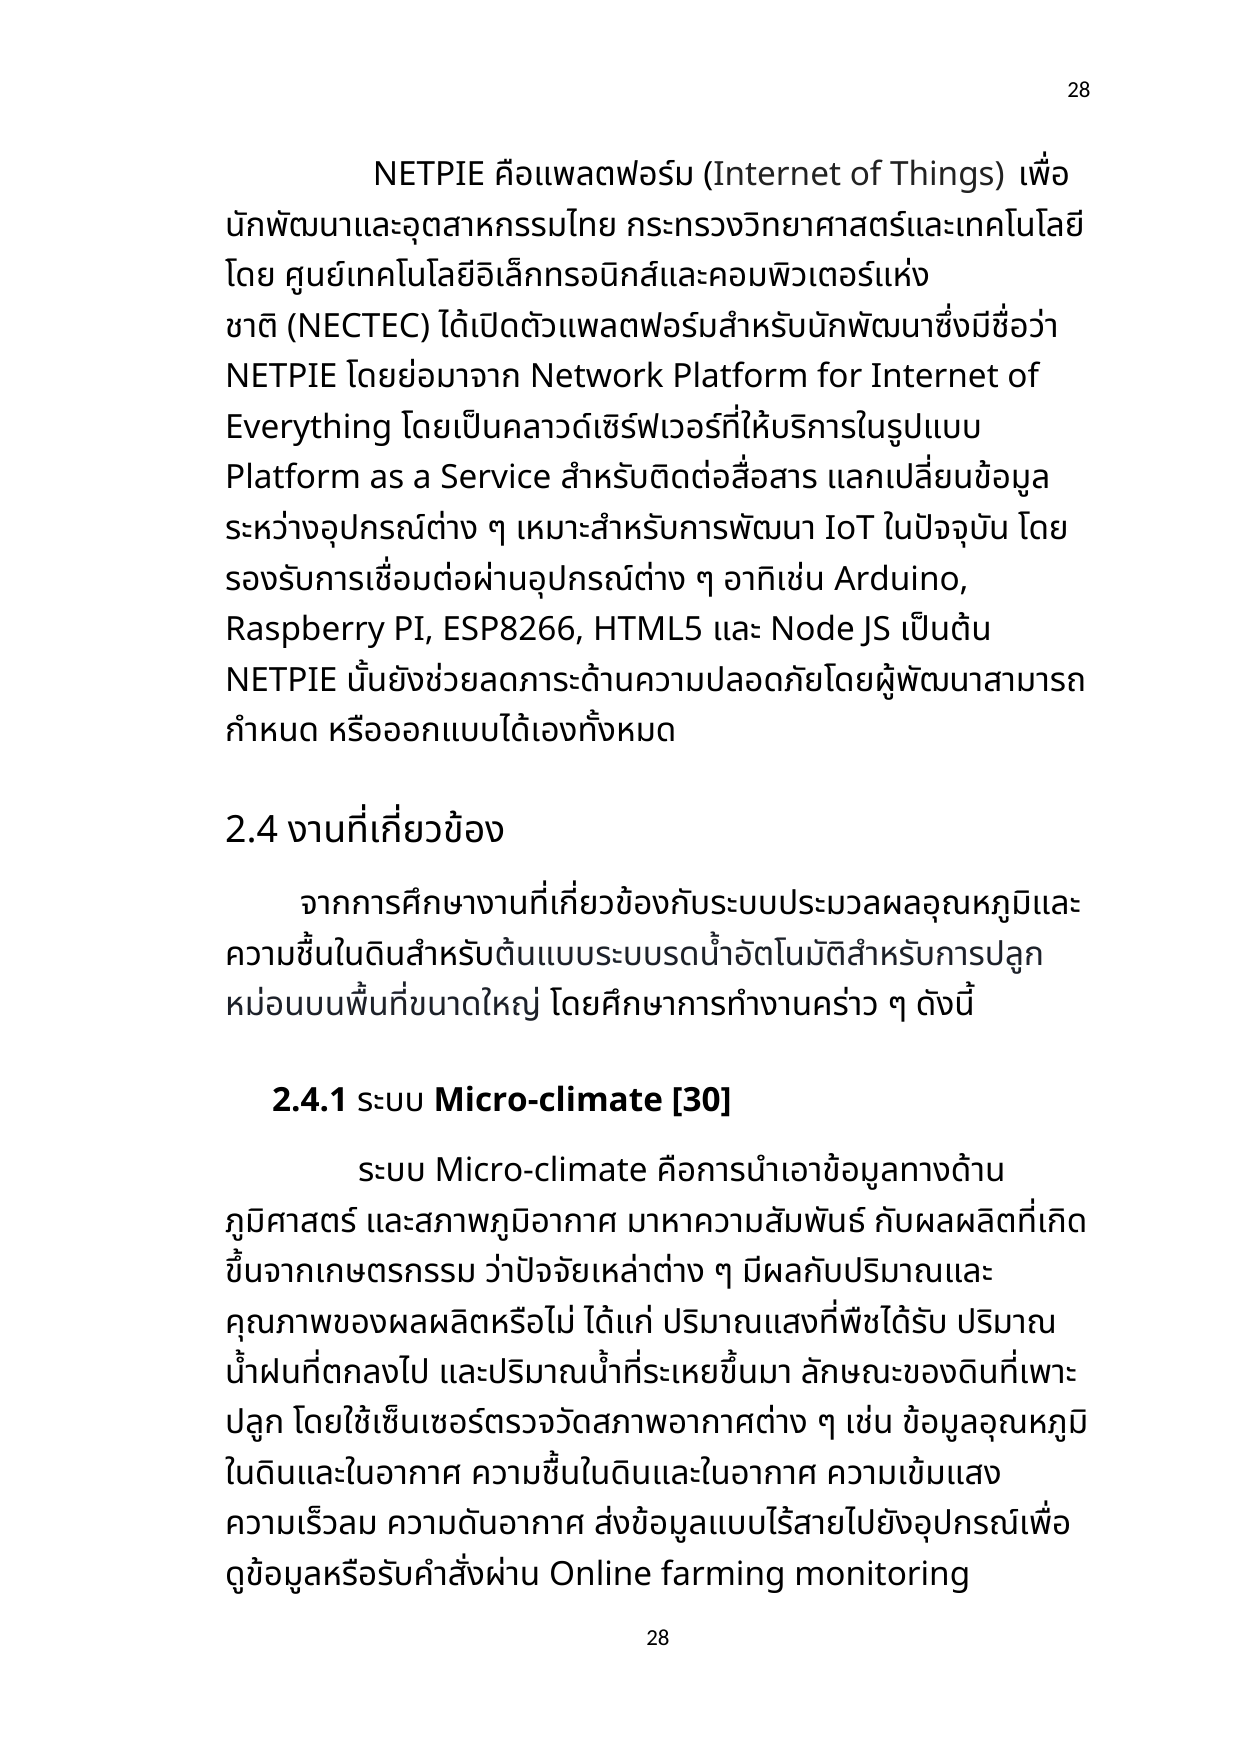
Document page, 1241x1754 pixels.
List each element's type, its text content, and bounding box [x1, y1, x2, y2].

subtitle 2.4.1 ระบบ Micro-climate [30] [272, 1076, 1090, 1127]
text จากการศึกษางานที่เกี่ยวข้องกับระบบประมวลผลอุณหภูมิและความชื้นในดินสำหรับต้นแบบระบบรดน้ำอัตโนมัติสำหรับการปลูกหม่อนบนพื้นที่ขนาดใหญ่ โดยศึกษาการทำงานคร่าว ๆ ดังนี้ [225, 879, 1090, 1031]
text NETPIE คือแพลตฟอร์ม (Internet of Things) เพื่อนักพัฒนาและอุตสาหกรรมไทย กระทรวงวิทยาศาสตร์และเทคโนโลยีโดย ศูนย์เทคโนโลยีอิเล็กทรอนิกส์และคอมพิวเตอร์แห่งชาติ (NECTEC) ได้เปิดตัวแพลตฟอร์มสำหรับนักพัฒนาซึ่งมีชื่อว่า NETPIE โดยย่อมาจาก Network Platform for Internet of Everything โดยเป็นคลาวด์เซิร์ฟเวอร์ที่ให้บริการในรูปแบบ Platform as a Service สำหรับติดต่อสื่อสาร แลกเปลี่ยนข้อมูลระหว่างอุปกรณ์ต่าง ๆ เหมาะสำหรับการพัฒนา IoT ในปัจจุบัน โดยรองรับการเชื่อมต่อผ่านอุปกรณ์ต่าง ๆ อาทิเช่น Arduino, Raspberry PI, ESP8266, HTML5 และ Node JS เป็นต้น NETPIE นั้นยังช่วยลดภาระด้านความปลอดภัยโดยผู้พัฒนาสามารถกำหนด หรือออกแบบได้เองทั้งหมด [225, 150, 1090, 757]
text ระบบ Micro-climate คือการนำเอาข้อมูลทางด้านภูมิศาสตร์ และสภาพภูมิอากาศ มาหาความสัมพันธ์ กับผลผลิตที่เกิดขึ้นจากเกษตรกรรม ว่าปัจจัยเหล่าต่าง ๆ มีผลกับปริมาณและคุณภาพของผลผลิตหรือไม่ ได้แก่ ปริมาณแสงที่พืชได้รับ ปริมาณน้ำฝนที่ตกลงไป และปริมาณน้ำที่ระเหยขึ้นมา ลักษณะของดินที่เพาะปลูก โดยใช้เซ็นเซอร์ตรวจวัดสภาพอากาศต่าง ๆ เช่น ข้อมูลอุณหภูมิในดินและในอากาศ ความชื้นในดินและในอากาศ ความเข้มแสง ความเร็วลม ความดันอากาศ ส่งข้อมูลแบบไร้สายไปยังอุปกรณ์เพื่อดูข้อมูลหรือรับคำสั่งผ่าน Online farming monitoring [225, 1146, 1090, 1600]
subtitle 2.4 งานที่เกี่ยวข้อง [225, 802, 1090, 859]
